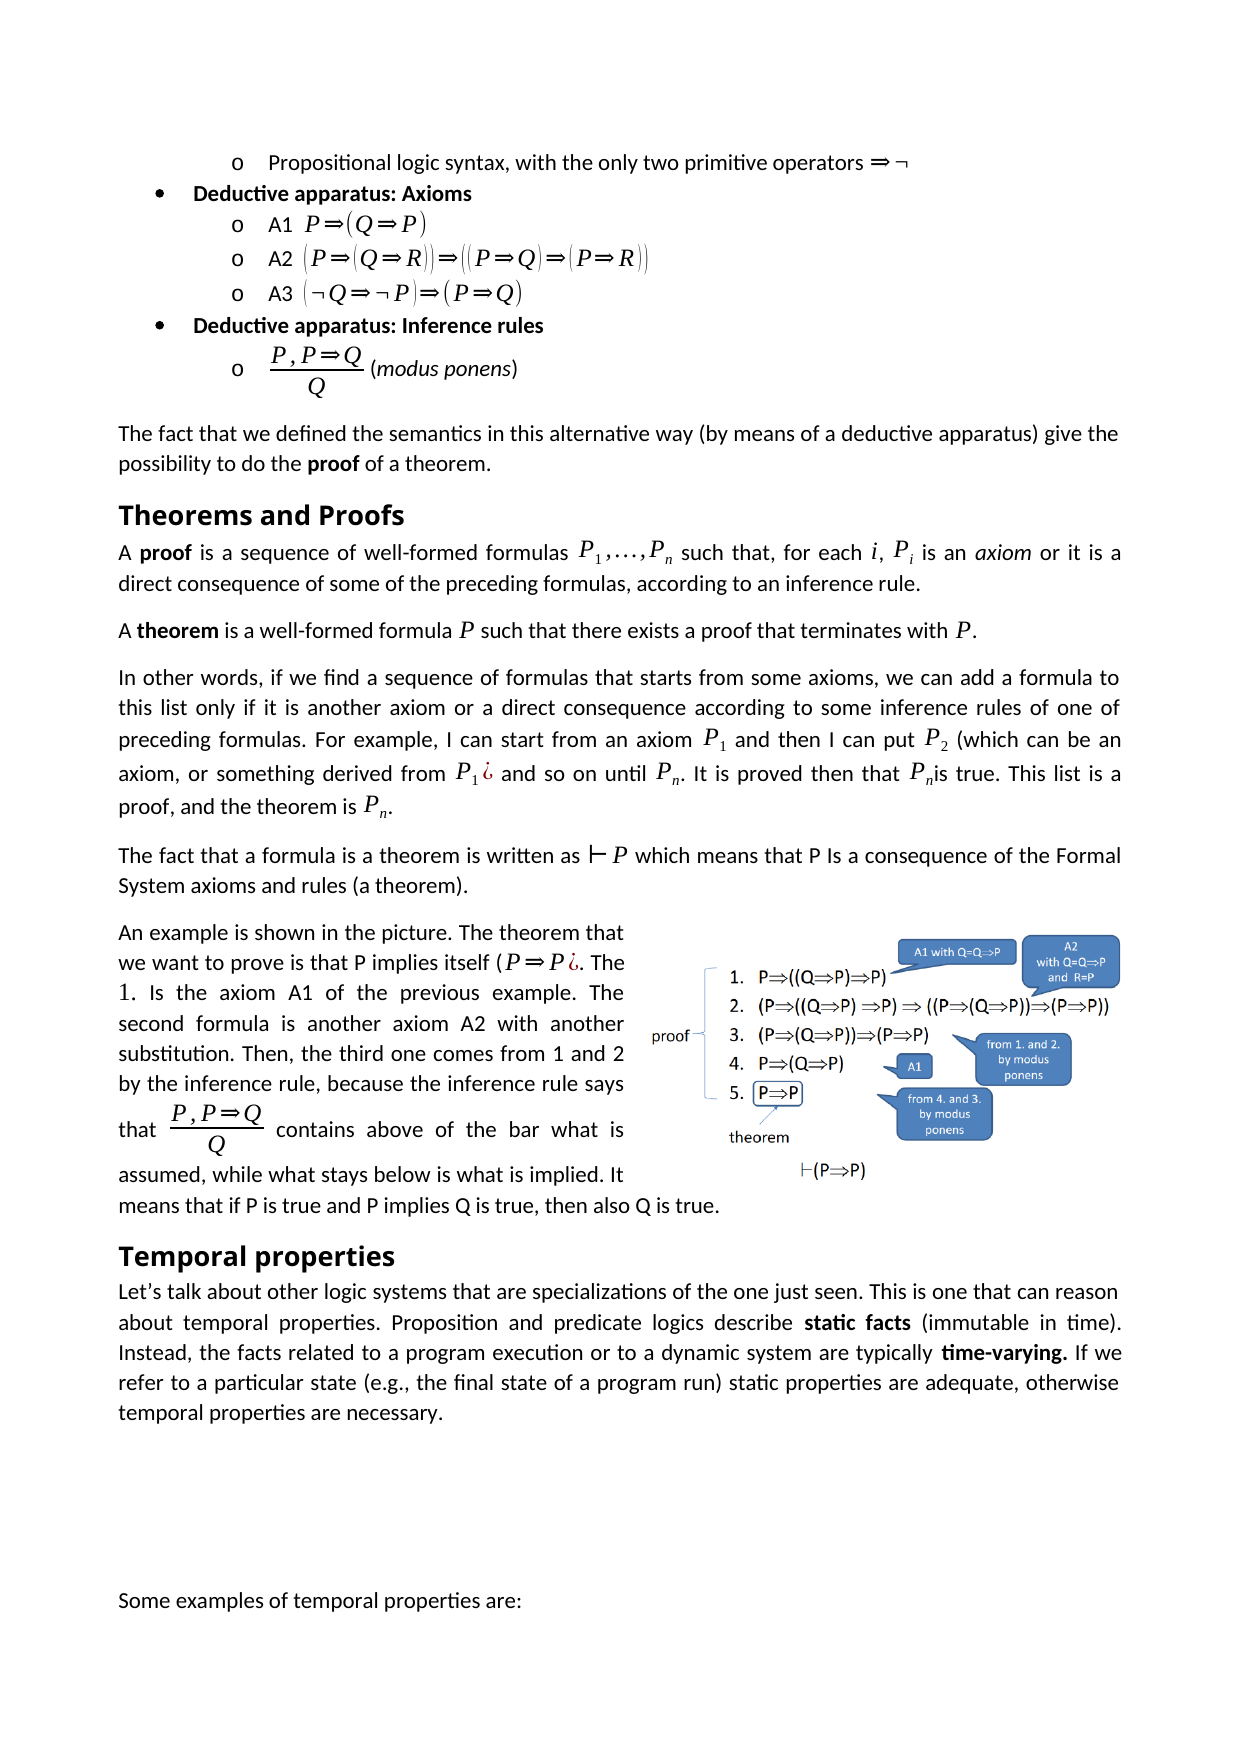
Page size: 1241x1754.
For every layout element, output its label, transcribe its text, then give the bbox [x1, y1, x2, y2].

text The fact that we defined the semantics in this alternative way (by means of a deductive apparatus) give the possibility to do the proof of a theorem. [118, 419, 1122, 477]
subtitle Theorems and Proofs [118, 496, 1122, 533]
list A1 [231, 209, 1122, 239]
text Some examples of temporal properties are: [118, 1586, 1122, 1614]
picture [643, 919, 1122, 1187]
list Propositional logic syntax, with the only two primitive operators [231, 148, 1122, 177]
list A3 [231, 278, 1122, 309]
text A proof is a sequence of well-formed formulas such that, for each , is an axiom or it is a direct consequence of some of the preceding formulas, according to an inference rule. [118, 536, 1122, 598]
list (modus ponens) [231, 341, 1122, 400]
subtitle Temporal properties [118, 1238, 1122, 1274]
list A2 [231, 242, 1122, 276]
text A theorem is a well-formed formula such that there exists a proof that terminates with . [118, 616, 1122, 644]
list Deductive apparatus: Inference rules [156, 311, 1122, 339]
text In other words, if we find a sequence of formulas that starts from some axioms, we can add a formula to this list only if it is another axiom or a direct consequence according to some inference rules of one of preceding formulas. For example, I can start from an axiom and then I can put (which can be an axiom, or something derived from and so on until . It is proved then that is true. This list is a proof, and the theorem is . [118, 663, 1122, 822]
text The fact that a formula is a theorem is written as which means that P Is a consequence of the Formal System axioms and rules (a theorem). [118, 841, 1122, 899]
text Let’s talk about other logic systems that are specializations of the one just seen. This is one that can reason about temporal properties. Proposition and predicate logics describe static facts (immutable in time). Instead, the facts related to a program execution or to a dynamic system are typically time-varying. If we refer to a particular state (e.g., the final state of a program run) static properties are adequate, otherwise temporal properties are necessary. [118, 1277, 1122, 1426]
list Deductive apparatus: Axioms [156, 179, 1122, 207]
